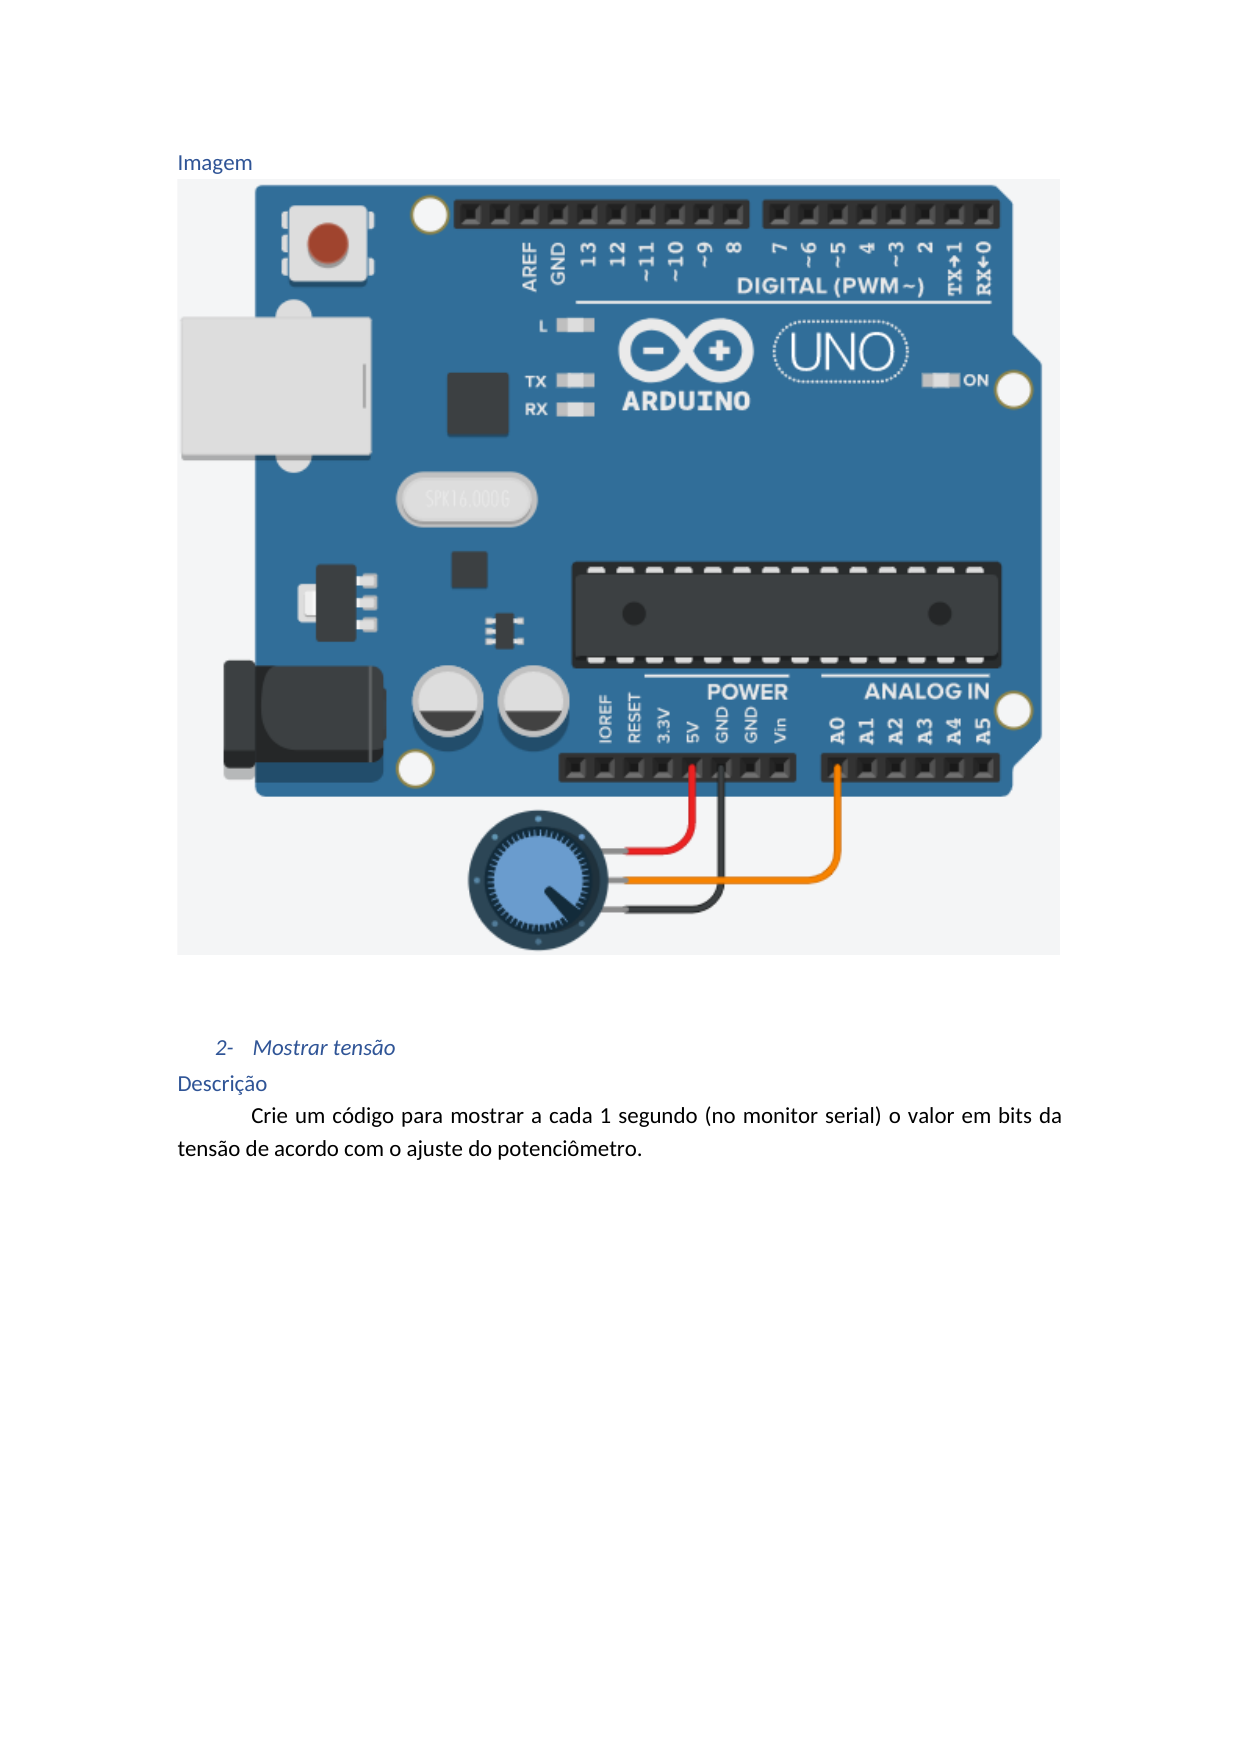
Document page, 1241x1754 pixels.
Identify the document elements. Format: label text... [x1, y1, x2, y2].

picture [177, 179, 1060, 955]
subtitle Mostrar tensão [215, 1033, 1063, 1061]
subtitle Descrição [177, 1069, 1063, 1097]
text Crie um código para mostrar a cada 1 segundo (no monitor serial) o valor em bits da tensão de acordo com o ajuste do potenciômetro. [177, 1101, 1063, 1162]
subtitle Imagem [177, 148, 1063, 176]
